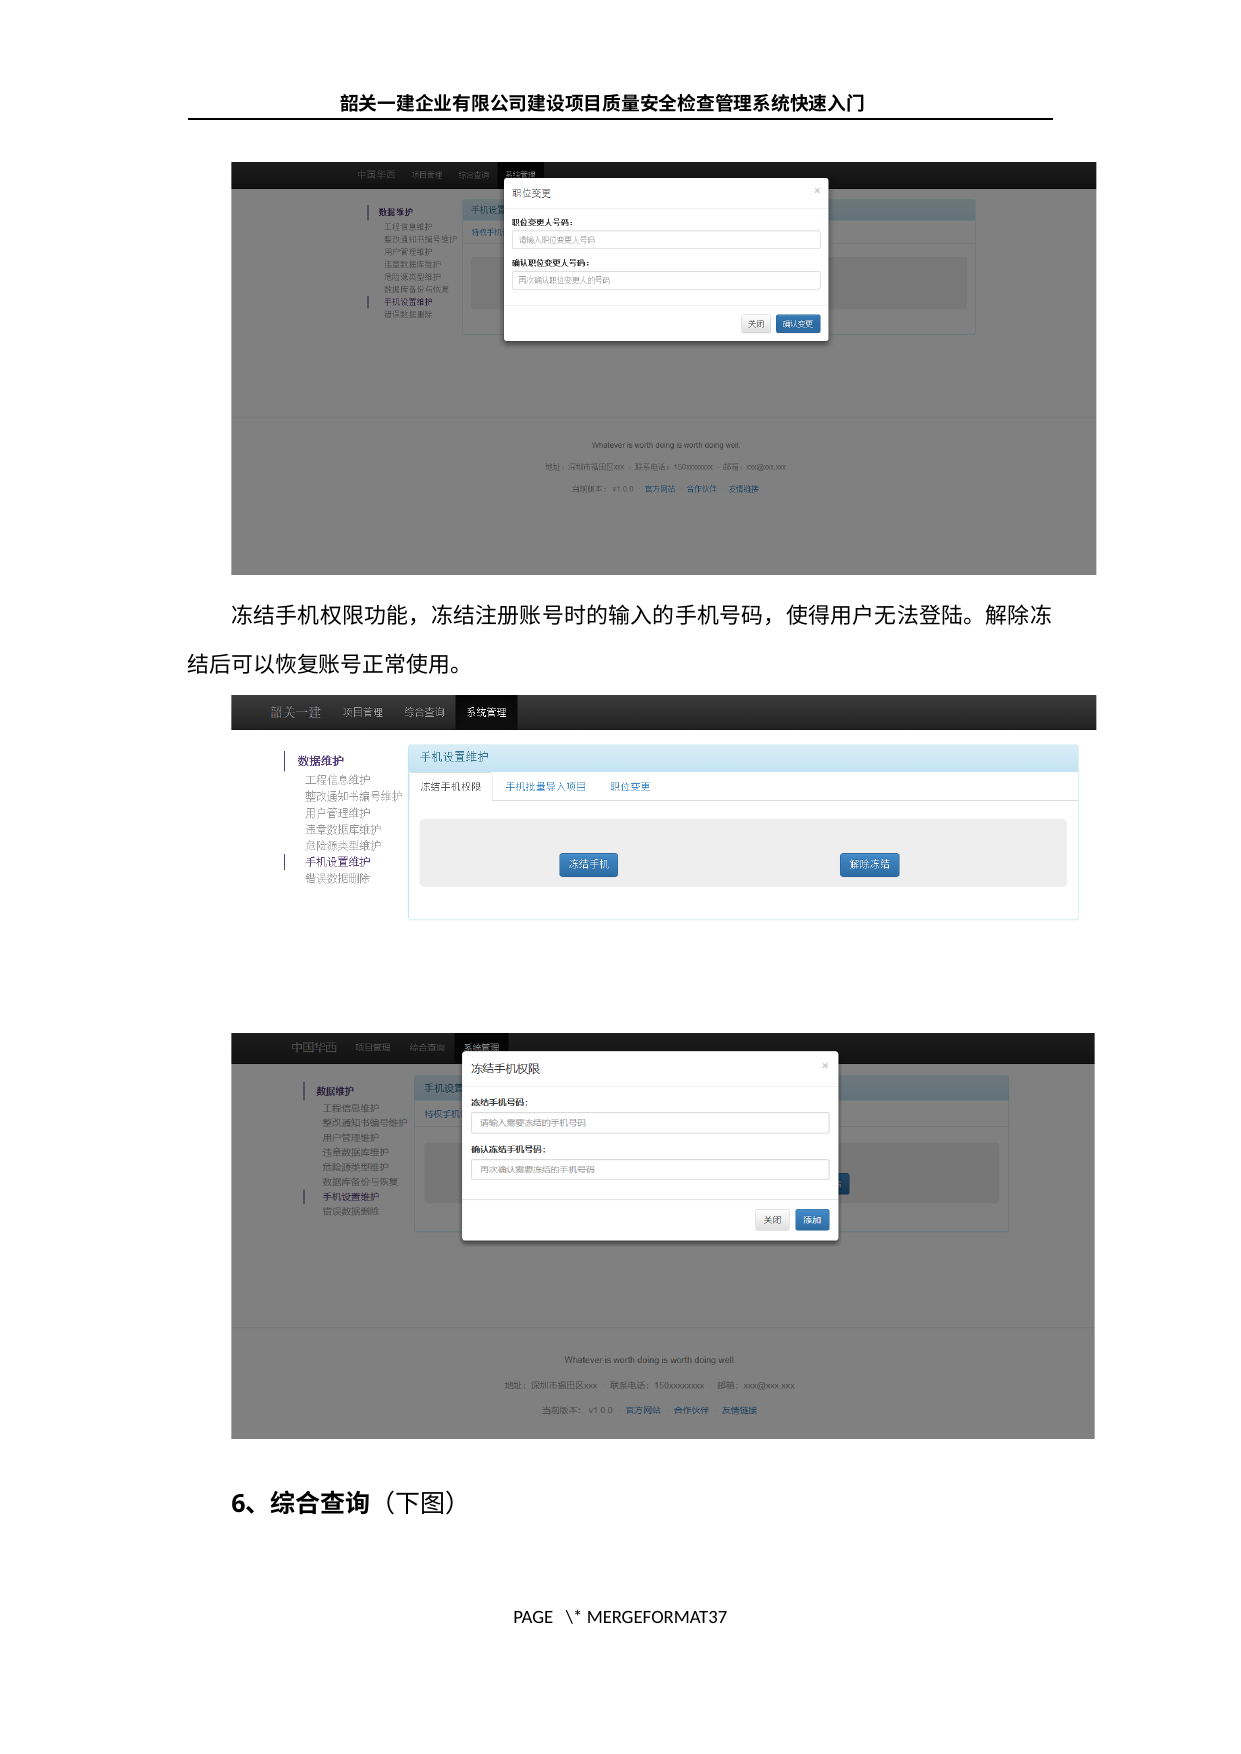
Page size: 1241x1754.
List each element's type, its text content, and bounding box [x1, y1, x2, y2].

text 冻结手机权限功能，冻结注册账号时的输入的手机号码，使得用户无法登陆。解除冻结后可以恢复账号正常使用。 [187, 598, 1053, 679]
picture [231, 695, 1097, 1010]
picture [231, 162, 1097, 575]
text 6、综合查询（下图） [231, 1469, 1053, 1534]
picture [231, 1033, 1095, 1439]
